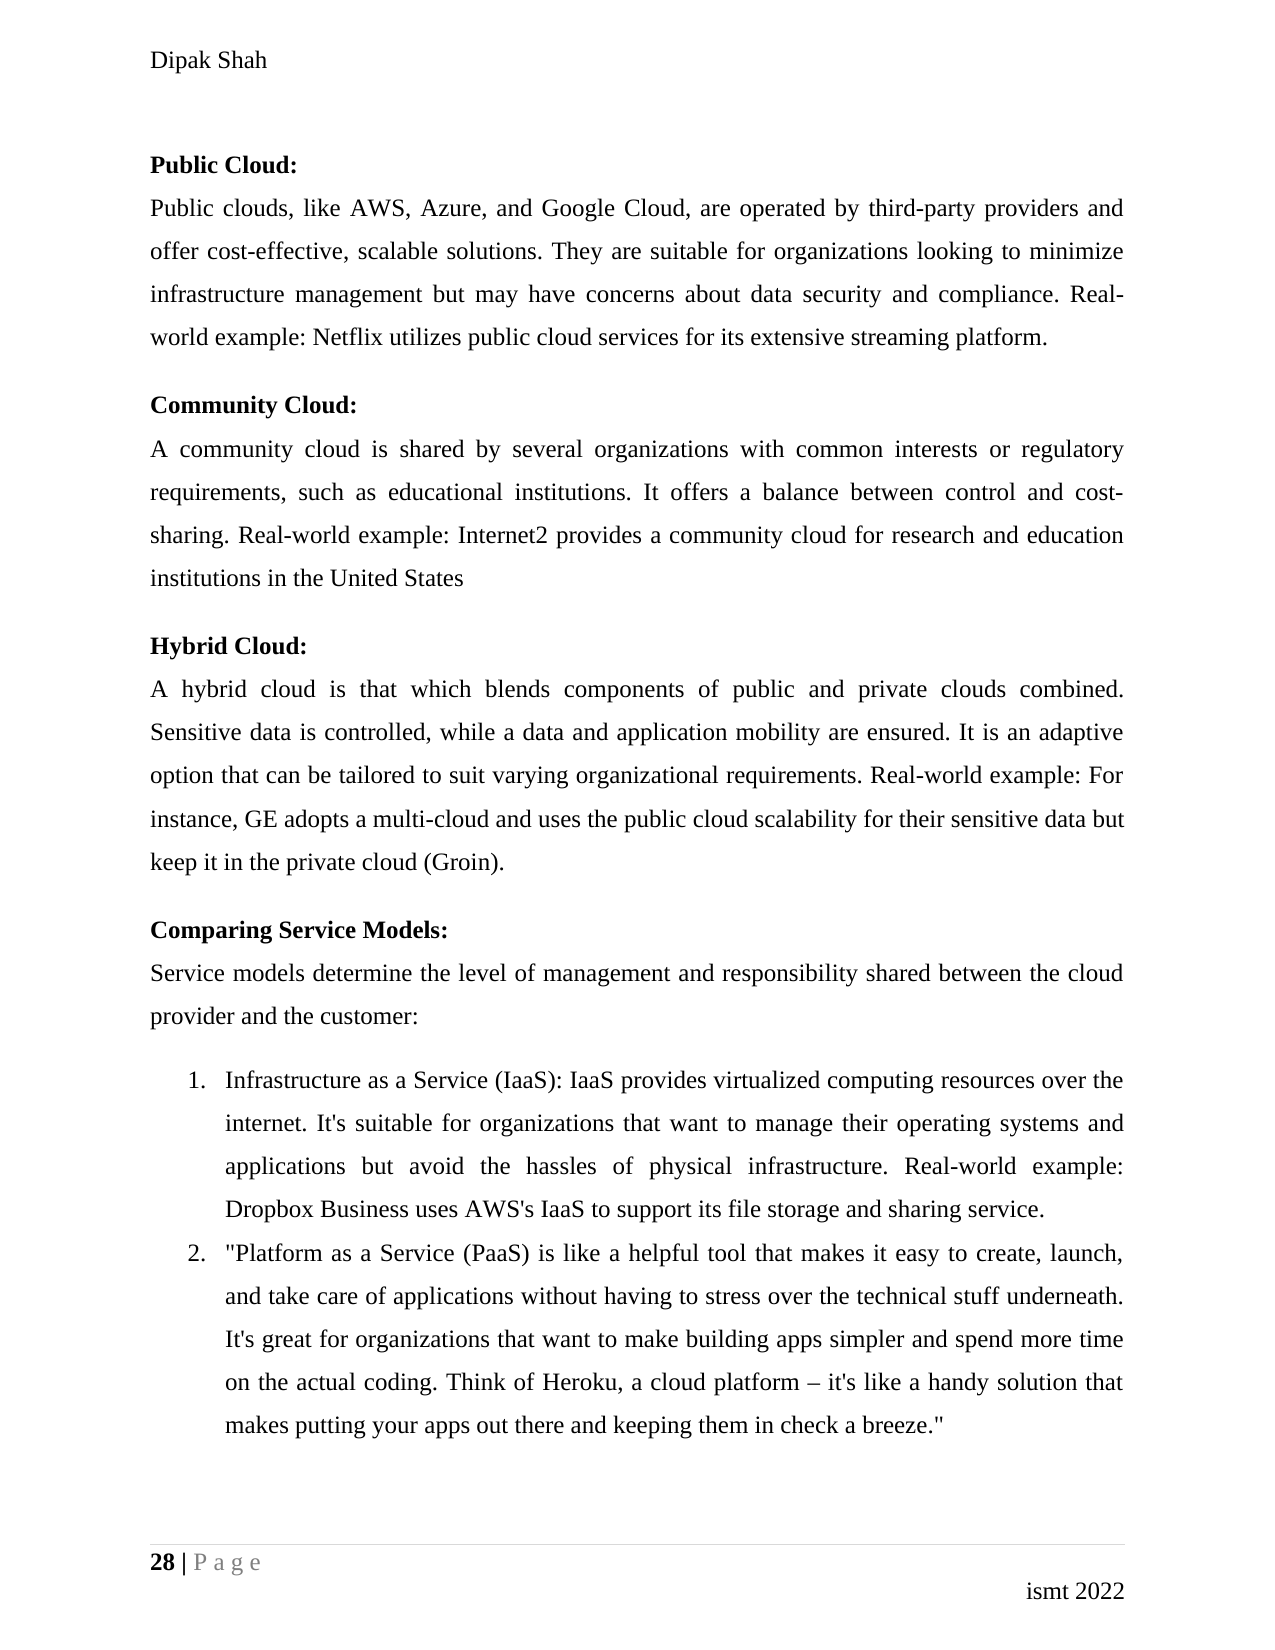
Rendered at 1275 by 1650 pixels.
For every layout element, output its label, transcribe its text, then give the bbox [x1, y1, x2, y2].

list Infrastructure as a Service (IaaS): IaaS provides virtualized computing resources over the internet. It's suitable for organizations that want to manage their operating systems and applications but avoid the hassles of physical infrastructure. Real-world example: Dropbox Business uses AWS's IaaS to support its file storage and sharing service. [187, 1065, 1125, 1223]
subtitle Community Cloud: [150, 391, 1125, 419]
text Service models determine the level of management and responsibility shared between the cloud provider and the customer: [150, 958, 1125, 1030]
subtitle Hybrid Cloud: [150, 631, 1125, 660]
text Public clouds, like AWS, Azure, and Google Cloud, are operated by third-party providers and offer cost-effective, scalable solutions. They are suitable for organizations looking to minimize infrastructure management but may have concerns about data security and compliance. Real-world example: Netflix utilizes public cloud services for its extensive streaming platform. [150, 193, 1125, 351]
text A community cloud is shared by several organizations with common interests or regulatory requirements, such as educational institutions. It offers a balance between control and cost-sharing. Real-world example: Internet2 provides a community cloud for research and education institutions in the United States [150, 434, 1125, 592]
subtitle Public Cloud: [150, 150, 1125, 179]
list "Platform as a Service (PaaS) is like a helpful tool that makes it easy to create, launch, and take care of applications without having to stress over the technical stuff underneath. It's great for organizations that want to make building apps simpler and spend more time on the actual coding. Think of Heroku, a cloud platform – it's like a handy solution that makes putting your apps out there and keeping them in check a breeze." [187, 1238, 1125, 1439]
text A hybrid cloud is that which blends components of public and private clouds combined. Sensitive data is controlled, while a data and application mobility are ensured. It is an adaptive option that can be tailored to suit varying organizational requirements. Real-world example: For instance, GE adopts a multi-cloud and uses the public cloud scalability for their sensitive data but keep it in the private cloud (Groin). [150, 674, 1125, 876]
subtitle Comparing Service Models: [150, 915, 1125, 944]
